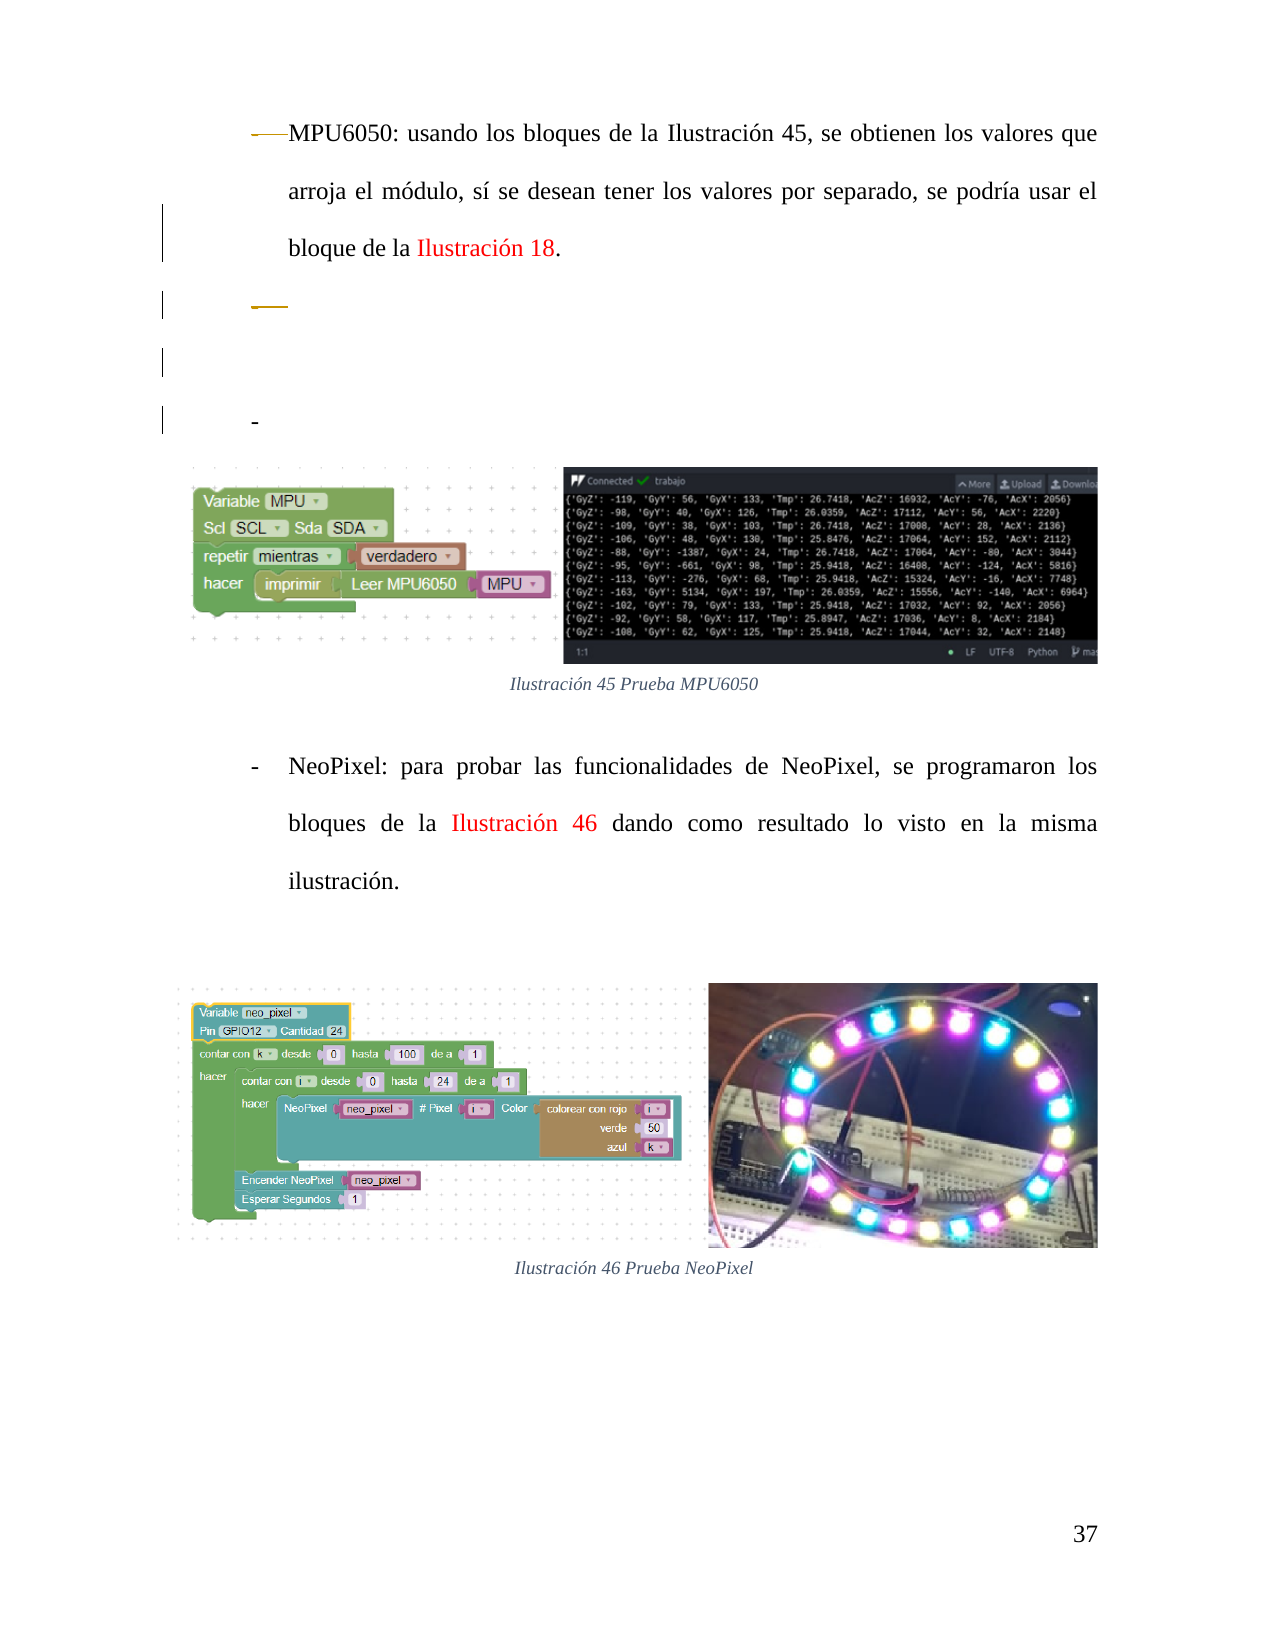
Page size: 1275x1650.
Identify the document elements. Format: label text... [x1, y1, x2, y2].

list NeoPixel: para probar las funcionalidades de NeoPixel, se programaron los bloques de la Ilustración 46 dando como resultado lo visto en la misma ilustración. [251, 751, 1098, 894]
list MPU6050: usando los bloques de la Ilustración 45, se obtienen los valores que arroja el módulo, sí se desean tener los valores por separado, se podría usar el bloque de la Ilustración 18. [251, 118, 1098, 262]
picture [177, 467, 1098, 664]
picture [177, 983, 1098, 1248]
